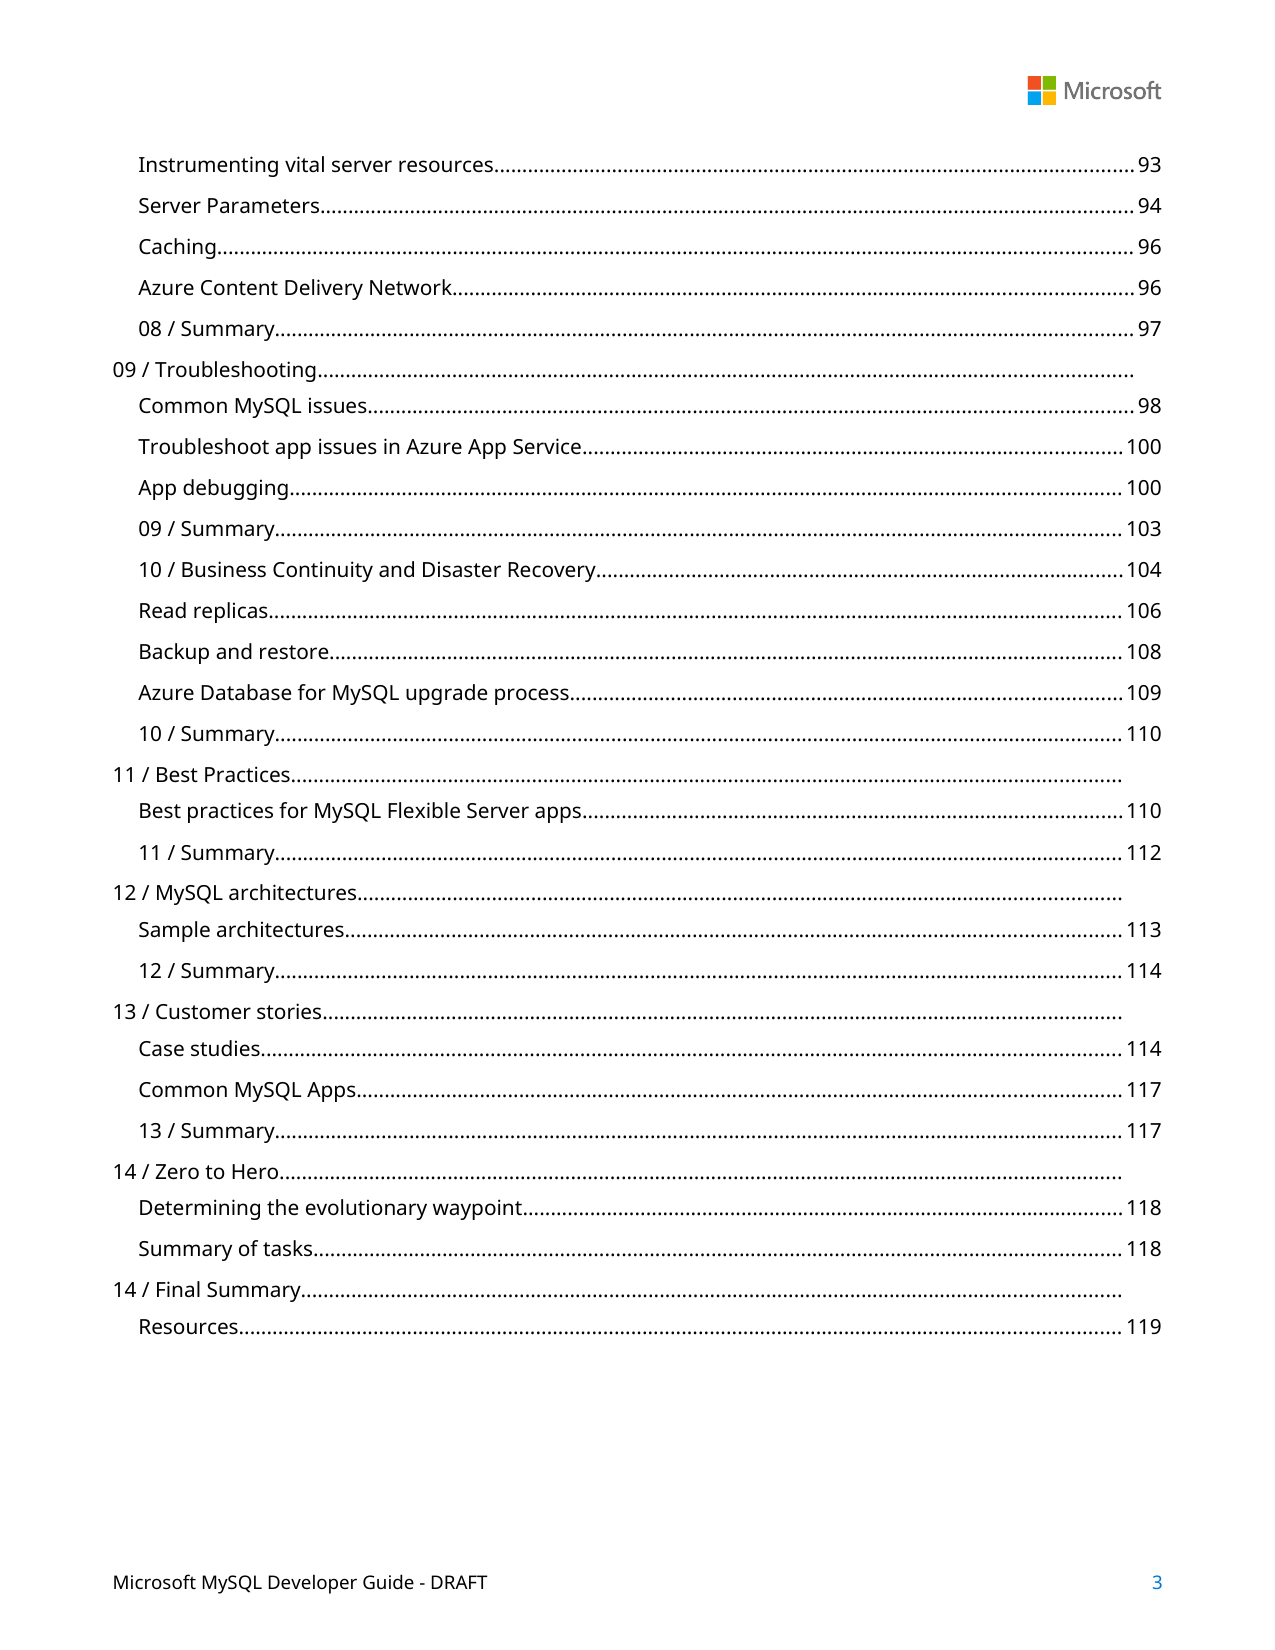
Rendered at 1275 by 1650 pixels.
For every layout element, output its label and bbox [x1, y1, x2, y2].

picture [1026, 75, 1163, 107]
